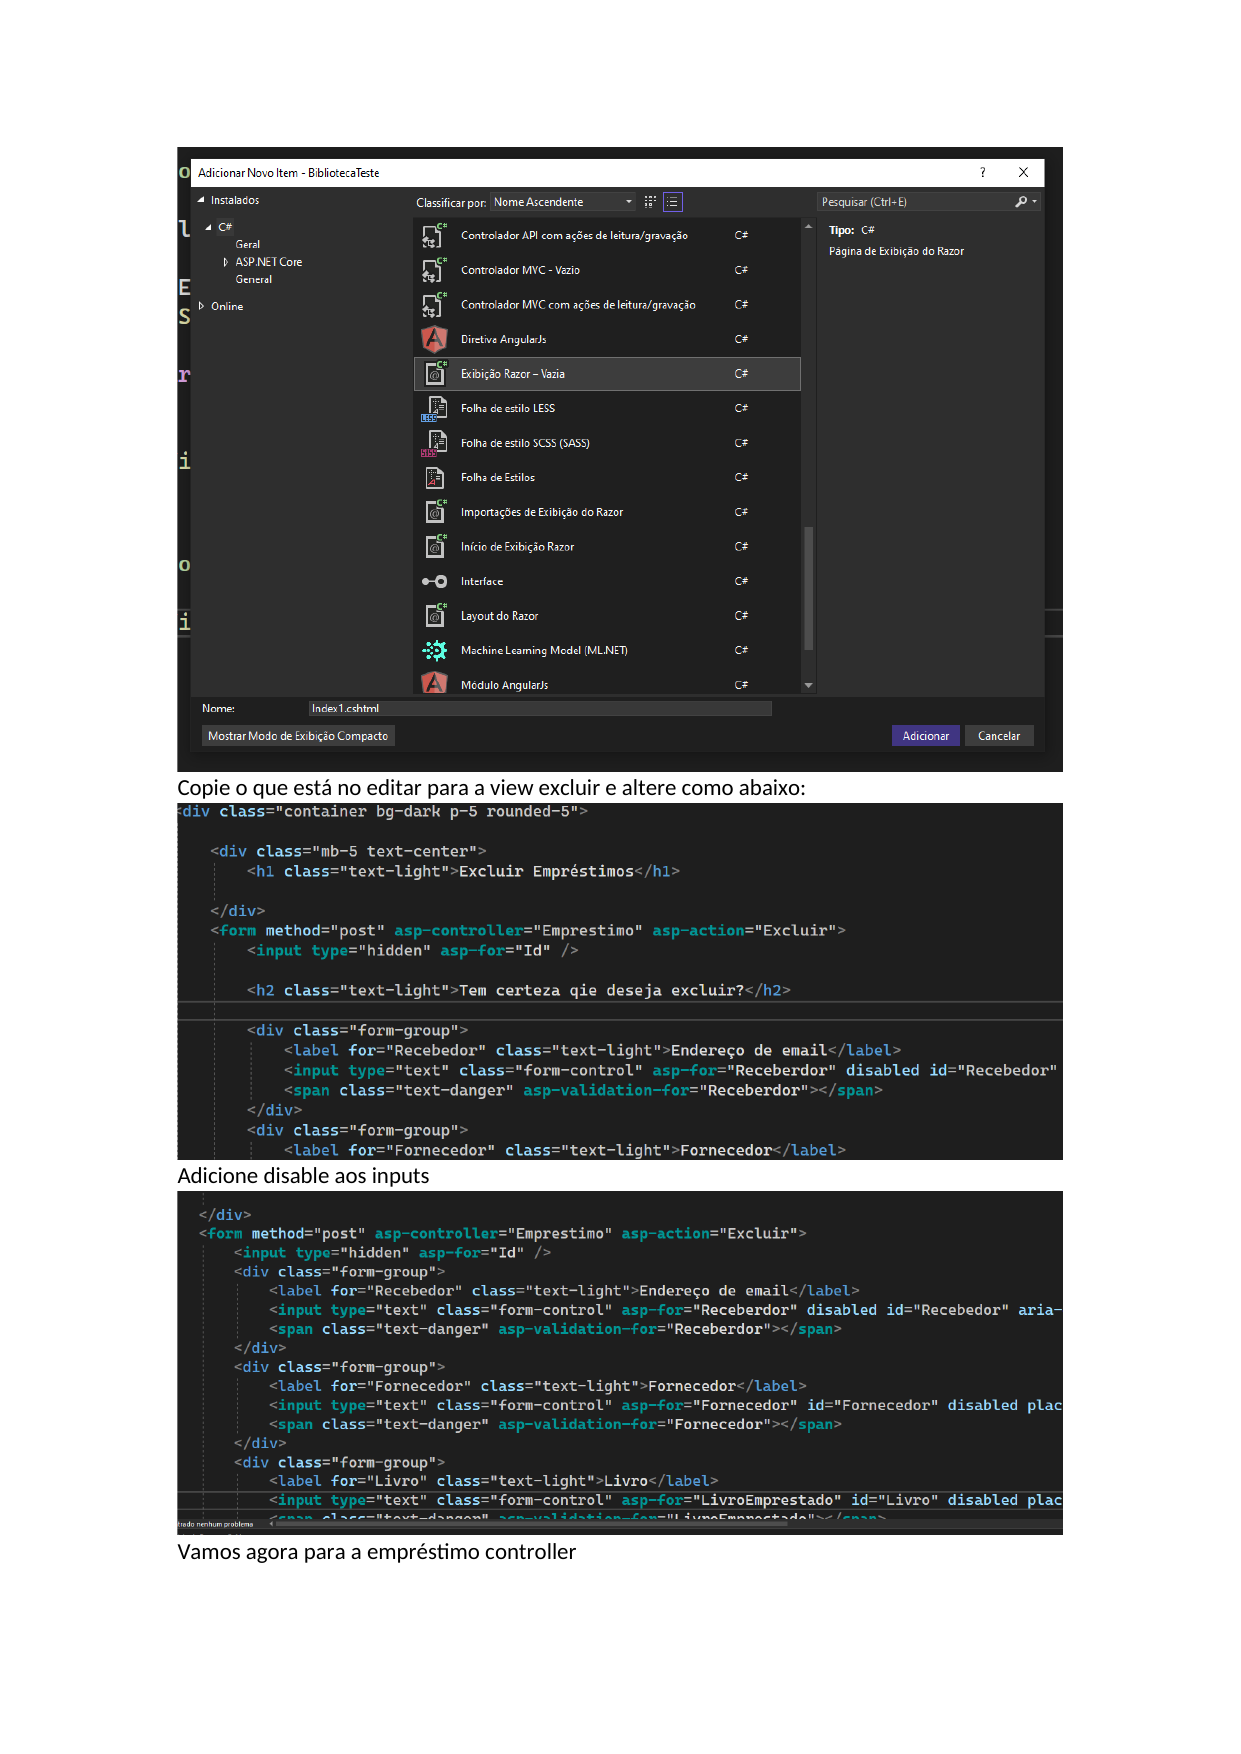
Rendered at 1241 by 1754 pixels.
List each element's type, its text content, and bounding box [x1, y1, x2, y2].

picture [177, 803, 1063, 1160]
text Adicione disable aos inputs [177, 1161, 1063, 1189]
text Vamos agora para a empréstimo controller [177, 1537, 1063, 1565]
picture [177, 1191, 1063, 1535]
text Copie o que está no editar para a view excluir e altere como abaixo: [177, 773, 1063, 801]
picture [177, 147, 1063, 772]
